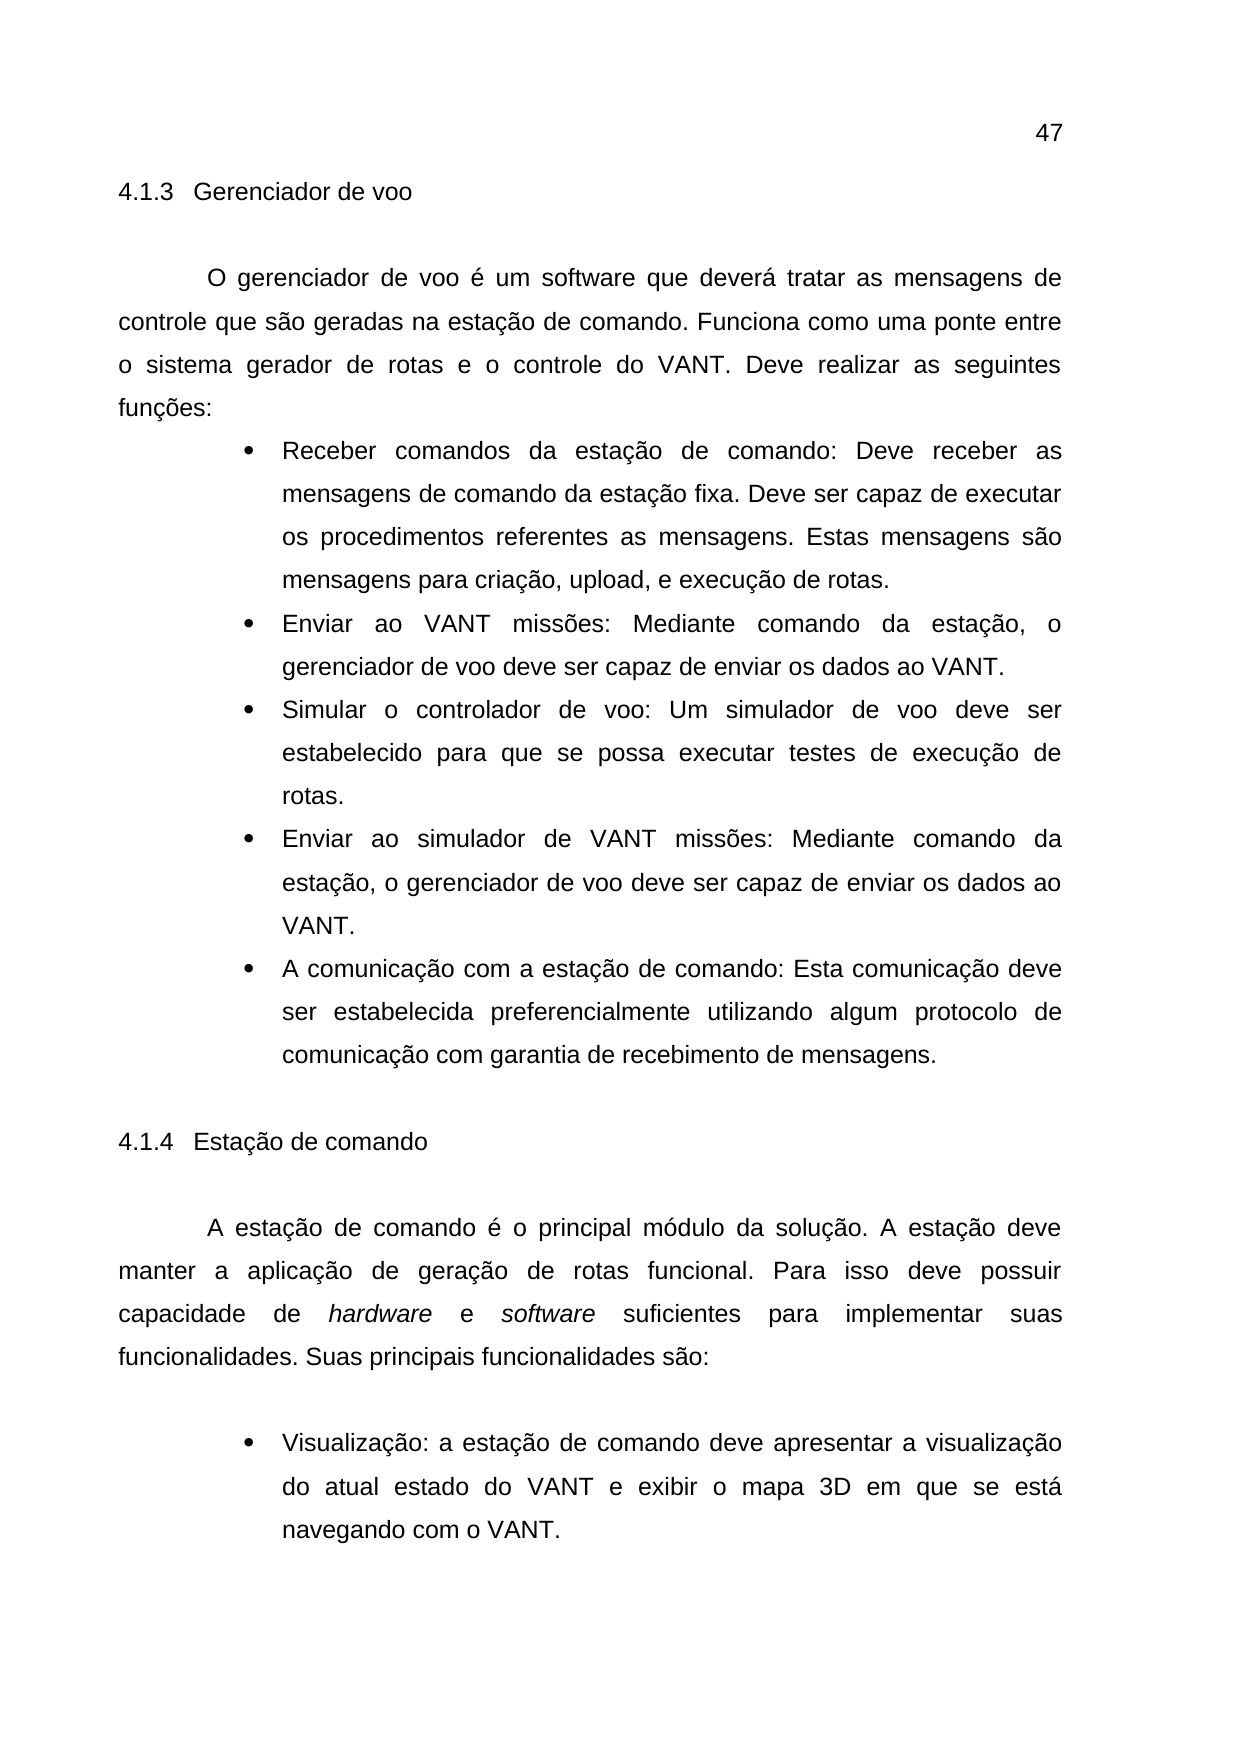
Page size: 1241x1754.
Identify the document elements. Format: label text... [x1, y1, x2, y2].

list A comunicação com a estação de comando: Esta comunicação deve ser estabelecida preferencialmente utilizando algum protocolo de comunicação com garantia de recebimento de mensagens. [244, 954, 1063, 1069]
list Visualização: a estação de comando deve apresentar a visualização do atual estado do VANT e exibir o mapa 3D em que se está navegando com o VANT. [244, 1428, 1063, 1543]
text O gerenciador de voo é um software que deverá tratar as mensagens de controle que são geradas na estação de comando. Funciona como uma ponte entre o sistema gerador de rotas e o controle do VANT. Deve realizar as seguintes funções: [118, 263, 1063, 422]
list Simular o controlador de voo: Um simulador de voo deve ser estabelecido para que se possa executar testes de execução de rotas. [244, 695, 1063, 810]
list Enviar ao VANT missões: Mediante comando da estação, o gerenciador de voo deve ser capaz de enviar os dados ao VANT. [244, 608, 1063, 681]
list Enviar ao simulador de VANT missões: Mediante comando da estação, o gerenciador de voo deve ser capaz de enviar os dados ao VANT. [244, 824, 1063, 939]
subtitle Gerenciador de voo [118, 177, 1063, 206]
subtitle Estação de comando [118, 1126, 1063, 1155]
text A estação de comando é o principal módulo da solução. A estação deve manter a aplicação de geração de rotas funcional. Para isso deve possuir capacidade de hardware e software suficientes para implementar suas funcionalidades. Suas principais funcionalidades são: [118, 1213, 1063, 1371]
list Receber comandos da estação de comando: Deve receber as mensagens de comando da estação fixa. Deve ser capaz de executar os procedimentos referentes as mensagens. Estas mensagens são mensagens para criação, upload, e execução de rotas. [244, 436, 1063, 594]
